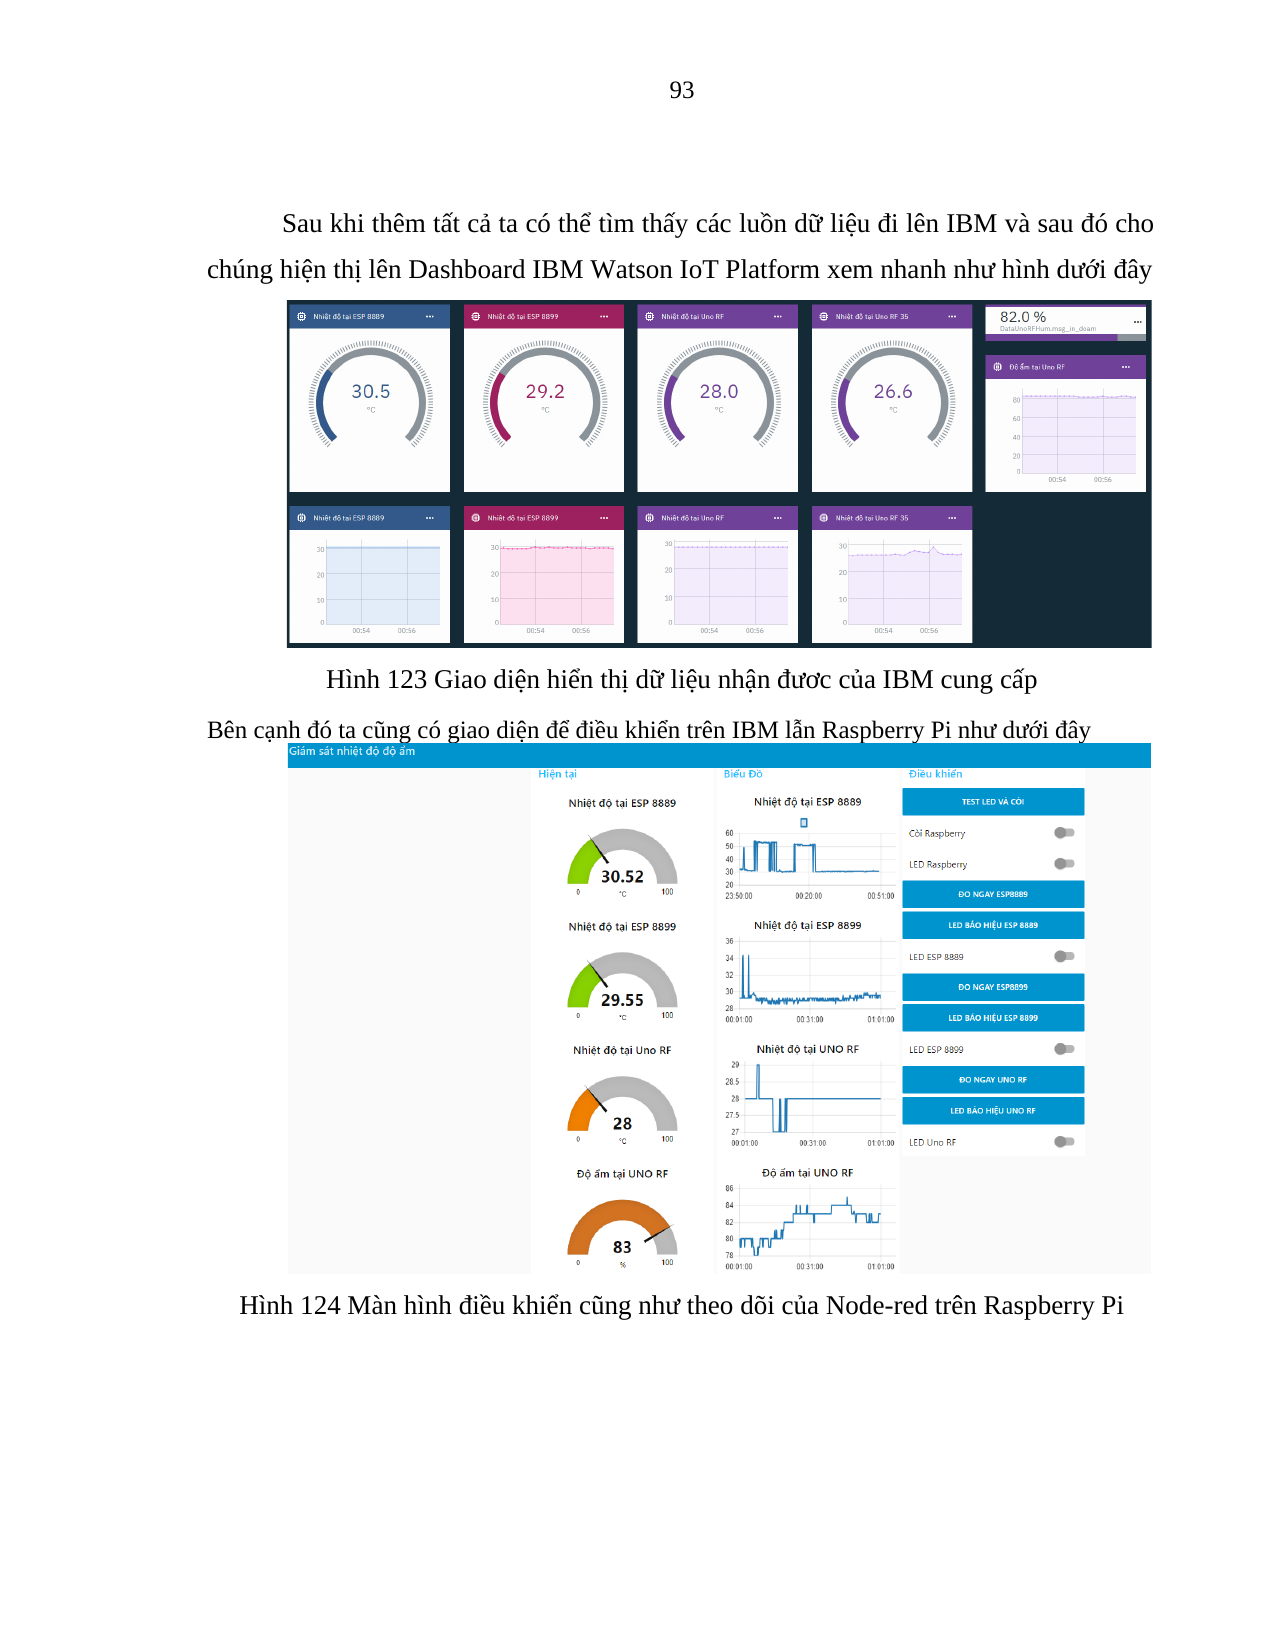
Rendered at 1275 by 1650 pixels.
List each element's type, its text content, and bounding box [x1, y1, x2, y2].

text Sau khi thêm tất cả ta có thể tìm thấy các luồn dữ liệu đi lên IBM và sau đó cho chúng hiện thị lên Dashboard IBM Watson IoT Platform xem nhanh như hình dưới đây [207, 207, 1157, 284]
picture [286, 300, 1152, 648]
picture [287, 769, 1151, 1274]
text Bên cạnh đó ta cũng có giao diện để điều khiển trên IBM lẫn Raspberry Pi như dưới đây [207, 715, 1157, 743]
